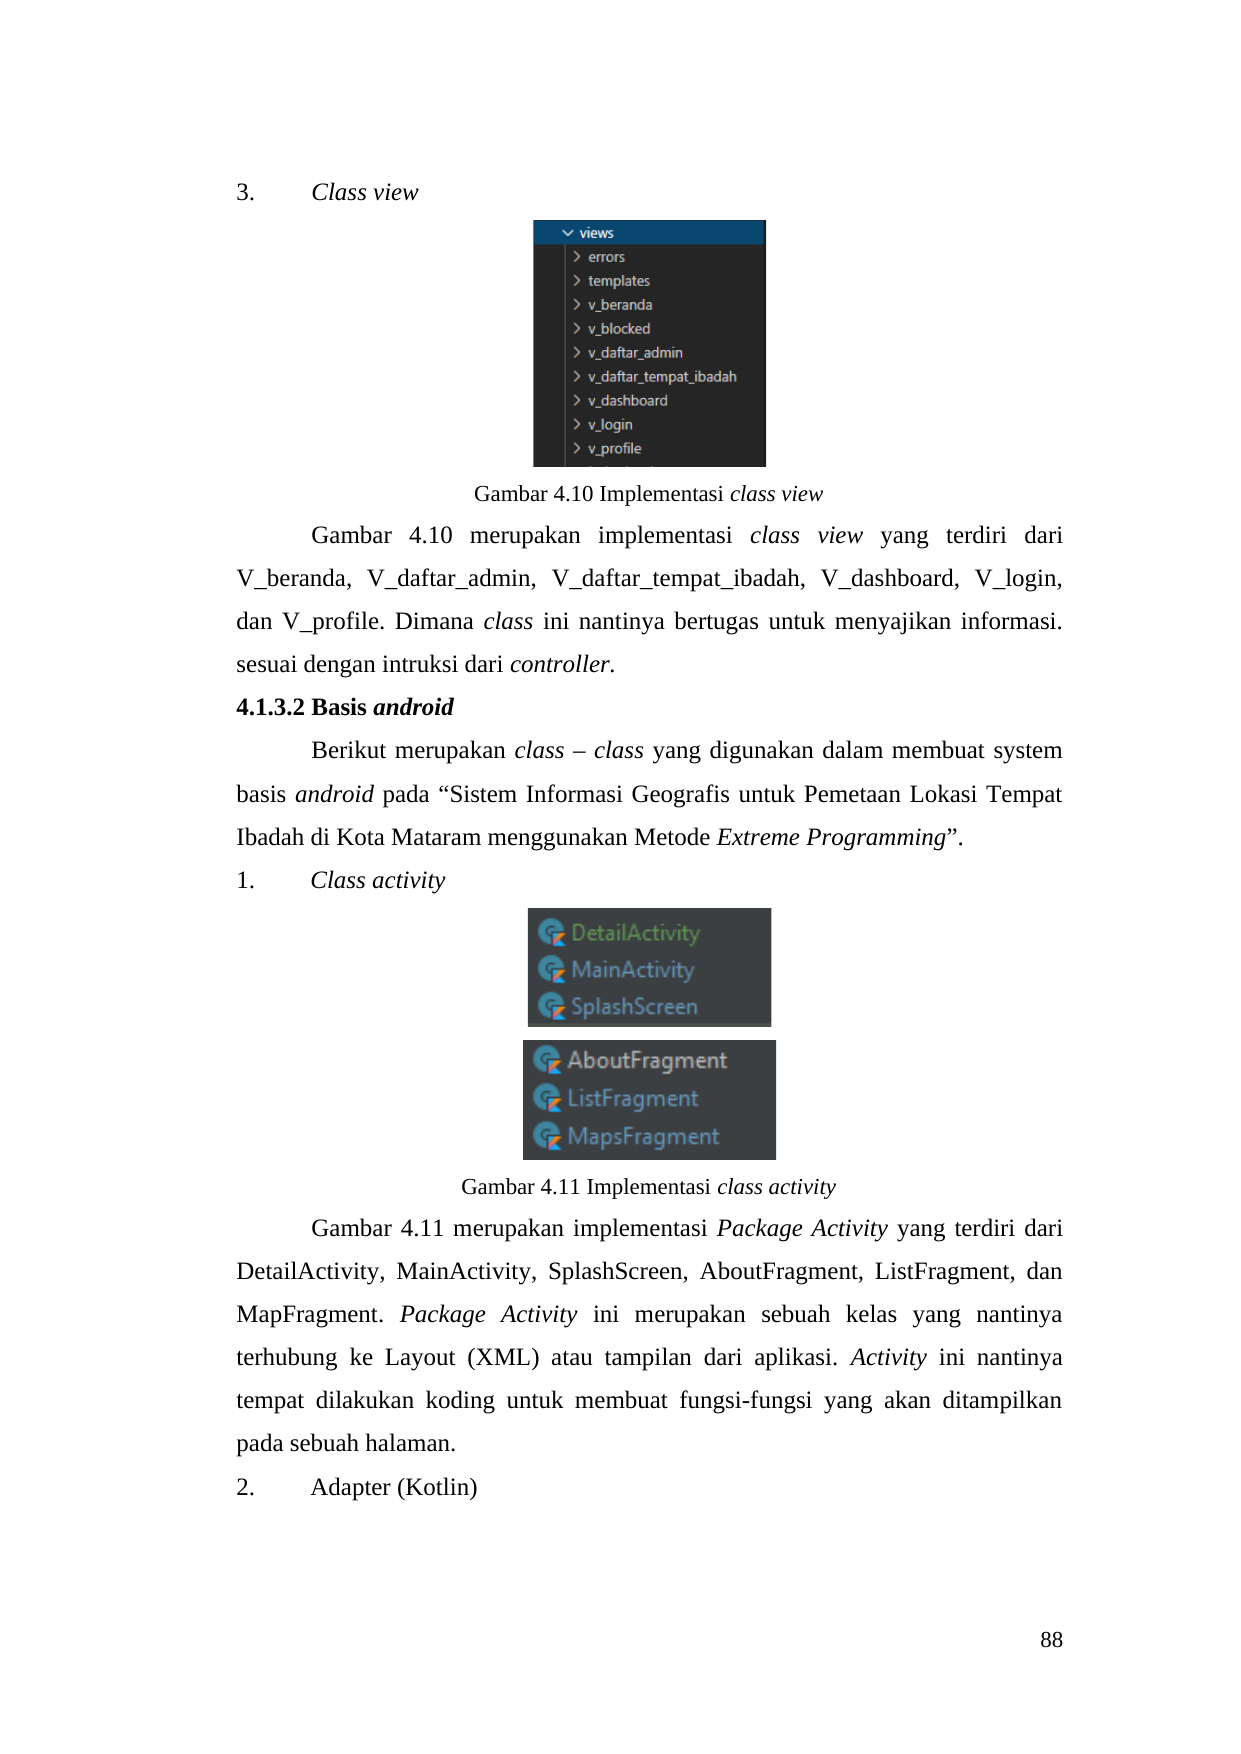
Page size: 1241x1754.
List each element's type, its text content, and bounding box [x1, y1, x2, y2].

list Class view [236, 177, 1063, 206]
text Berikut merupakan class – class yang digunakan dalam membuat system basis android pada “Sistem Informasi Geografis untuk Pemetaan Lokasi Tempat Ibadah di Kota Mataram menggunakan Metode Extreme Programming”. [236, 736, 1063, 851]
text Gambar 4.11 Implementasi class activity [236, 1173, 1063, 1200]
text Gambar 4.11 merupakan implementasi Package Activity yang terdiri dari DetailActivity, MainActivity, SplashScreen, AboutFragment, ListFragment, dan MapFragment. Package Activity ini merupakan sebuah kelas yang nantinya terhubung ke Layout (XML) atau tampilan dari aplikasi. Activity ini nantinya tempat dilakukan koding untuk membuat fungsi-fungsi yang akan ditampilkan pada sebuah halaman. [236, 1213, 1063, 1457]
picture [533, 220, 767, 467]
list Class activity [236, 865, 1063, 894]
list Adapter (Kotlin) [236, 1472, 1063, 1500]
picture [527, 908, 772, 1027]
text Gambar 4.10 Implementasi class view [236, 480, 1063, 507]
list Basis android [236, 692, 1063, 721]
picture [523, 1040, 777, 1160]
text Gambar 4.10 merupakan implementasi class view yang terdiri dari V_beranda, V_daftar_admin, V_daftar_tempat_ibadah, V_dashboard, V_login, dan V_profile. Dimana class ini nantinya bertugas untuk menyajikan informasi. sesuai dengan intruksi dari controller. [236, 520, 1063, 678]
